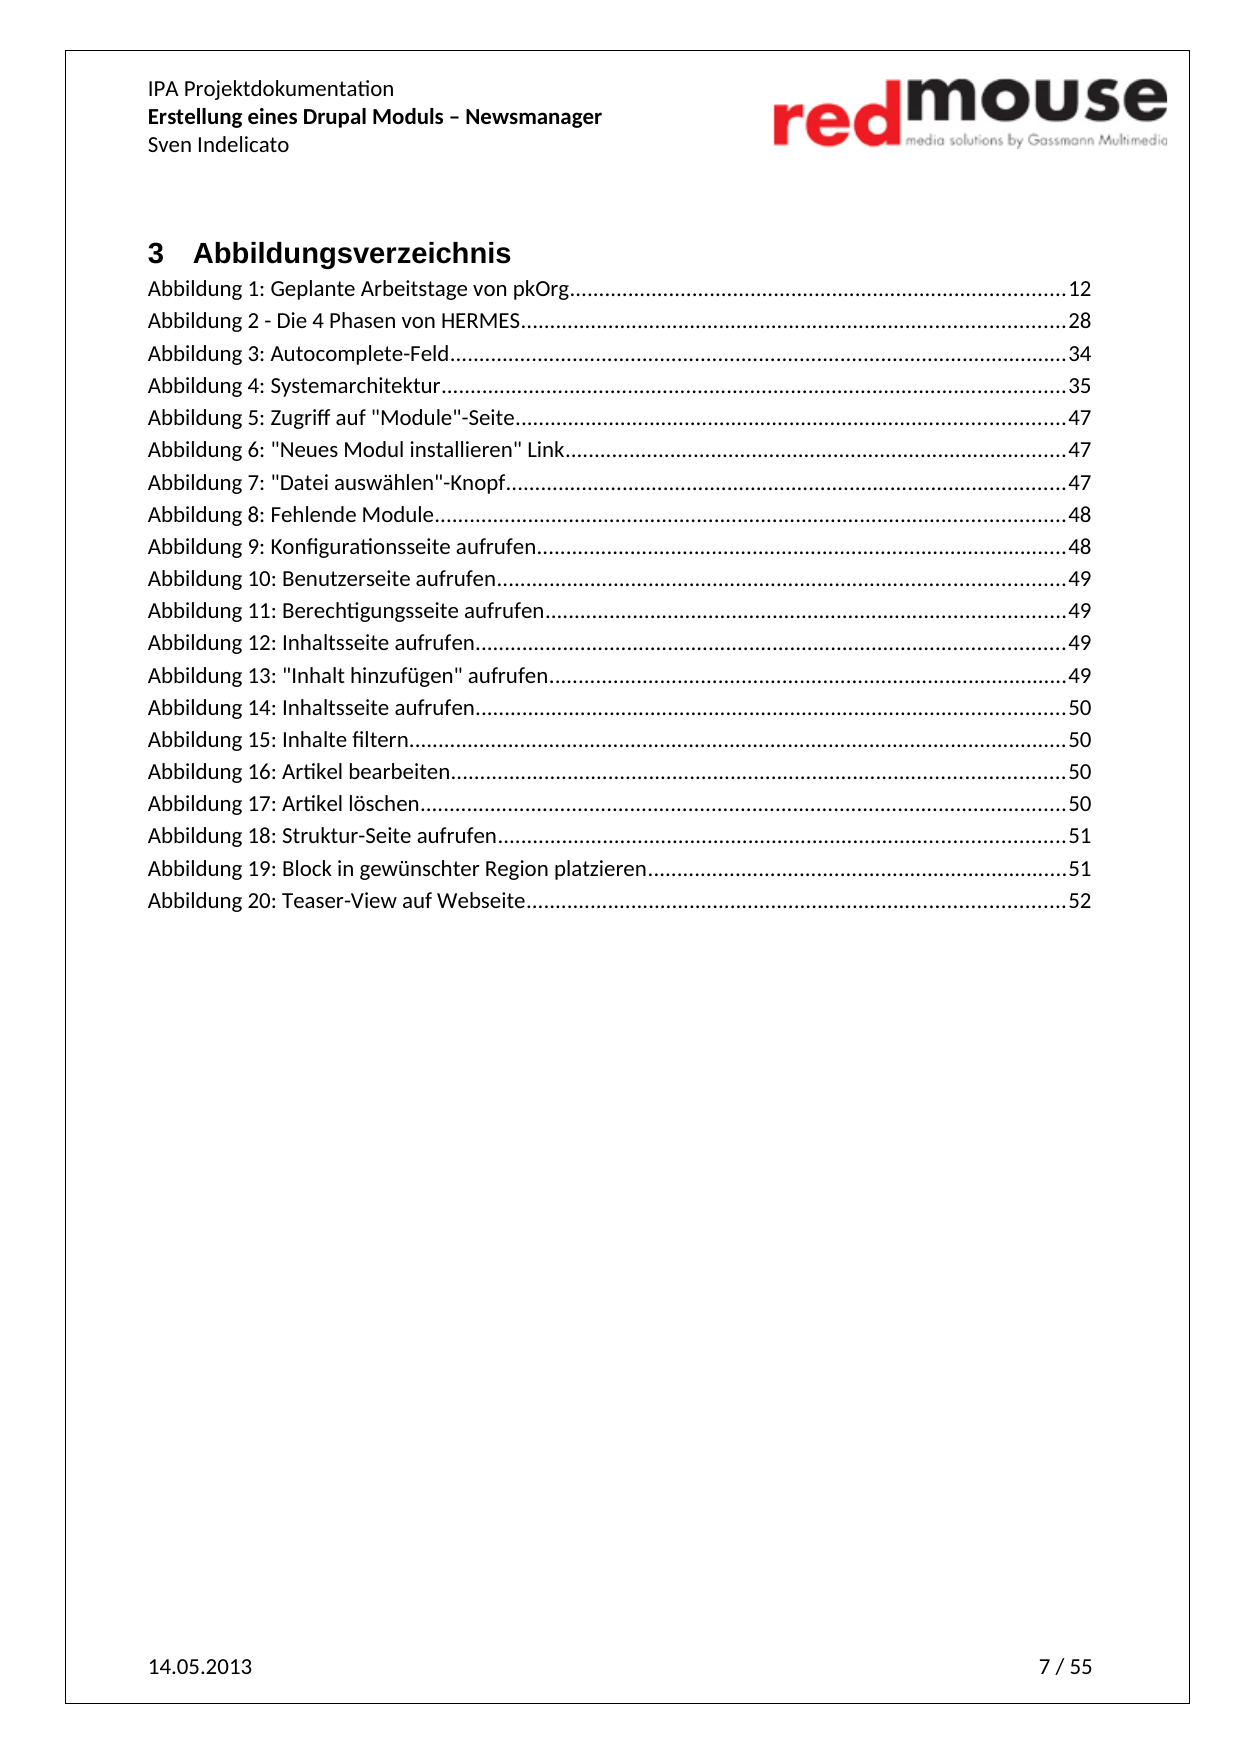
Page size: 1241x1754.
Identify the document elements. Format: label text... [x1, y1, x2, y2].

text Abbildung 4: Systemarchitektur 35 [148, 371, 1093, 399]
picture [773, 78, 1168, 149]
text Abbildung 12: Inhaltsseite aufrufen 49 [148, 628, 1093, 657]
text Abbildung 20: Teaser-View auf Webseite 52 [148, 886, 1093, 914]
text Abbildung 2 - Die 4 Phasen von HERMES 28 [148, 307, 1093, 335]
subtitle Abbildungsverzeichnis [148, 236, 1093, 269]
text Abbildung 7: "Datei auswählen"-Knopf 47 [148, 468, 1093, 496]
text Abbildung 10: Benutzerseite aufrufen 49 [148, 564, 1093, 592]
text Abbildung 14: Inhaltsseite aufrufen 50 [148, 693, 1093, 721]
text Abbildung 9: Konfigurationsseite aufrufen 48 [148, 532, 1093, 560]
text Abbildung 15: Inhalte filtern 50 [148, 725, 1093, 753]
text Abbildung 19: Block in gewünschter Region platzieren 51 [148, 854, 1093, 882]
text Abbildung 5: Zugriff auf "Module"-Seite 47 [148, 403, 1093, 431]
text Abbildung 13: "Inhalt hinzufügen" aufrufen 49 [148, 661, 1093, 689]
text Abbildung 17: Artikel löschen 50 [148, 789, 1093, 817]
text Abbildung 6: "Neues Modul installieren" Link 47 [148, 435, 1093, 463]
text Abbildung 3: Autocomplete-Feld 34 [148, 339, 1093, 367]
text Abbildung 16: Artikel bearbeiten 50 [148, 757, 1093, 785]
text Abbildung 1: Geplante Arbeitstage von pkOrg 12 [148, 274, 1093, 302]
text Abbildung 8: Fehlende Module 48 [148, 500, 1093, 528]
text Abbildung 18: Struktur-Seite aufrufen 51 [148, 822, 1093, 850]
text Abbildung 11: Berechtigungsseite aufrufen 49 [148, 596, 1093, 624]
